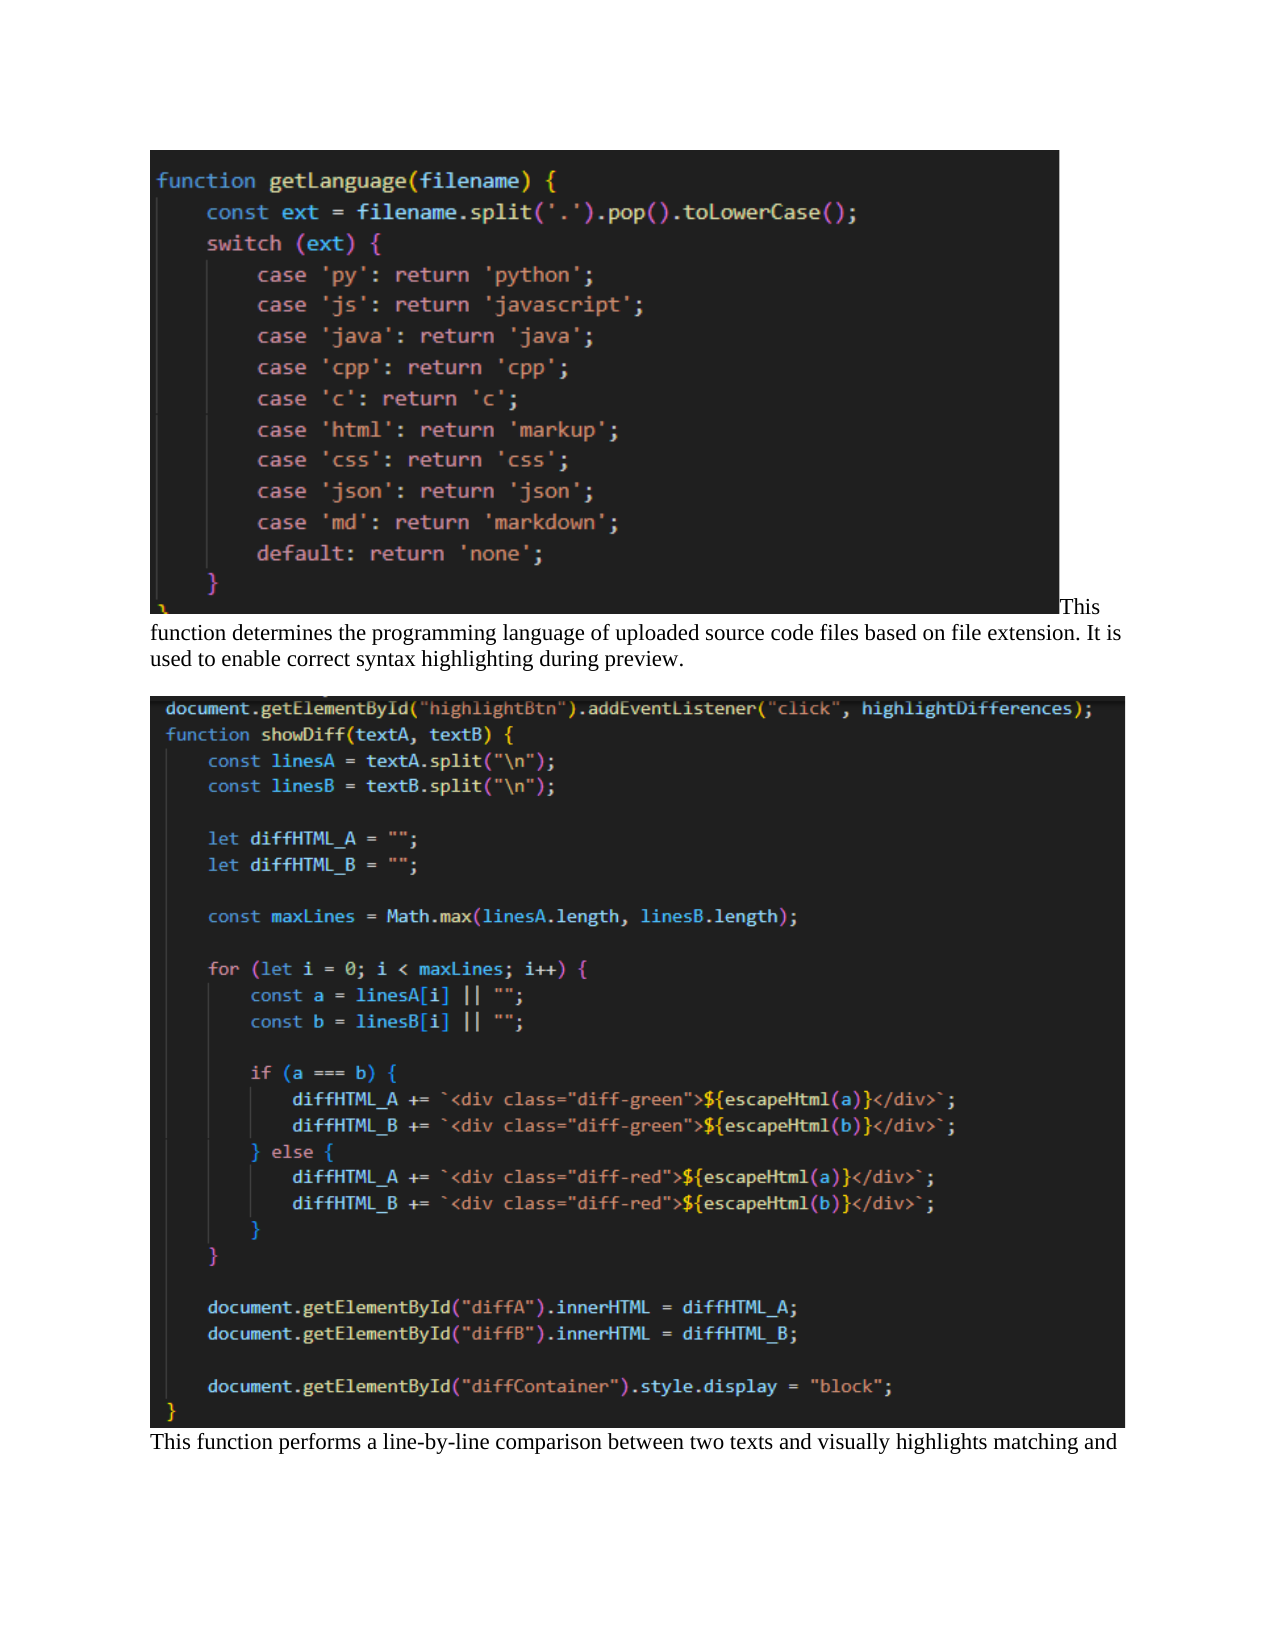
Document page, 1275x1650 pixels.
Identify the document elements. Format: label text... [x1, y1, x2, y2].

picture [150, 696, 1125, 1428]
picture [150, 150, 1060, 614]
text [150, 1428, 1125, 1454]
